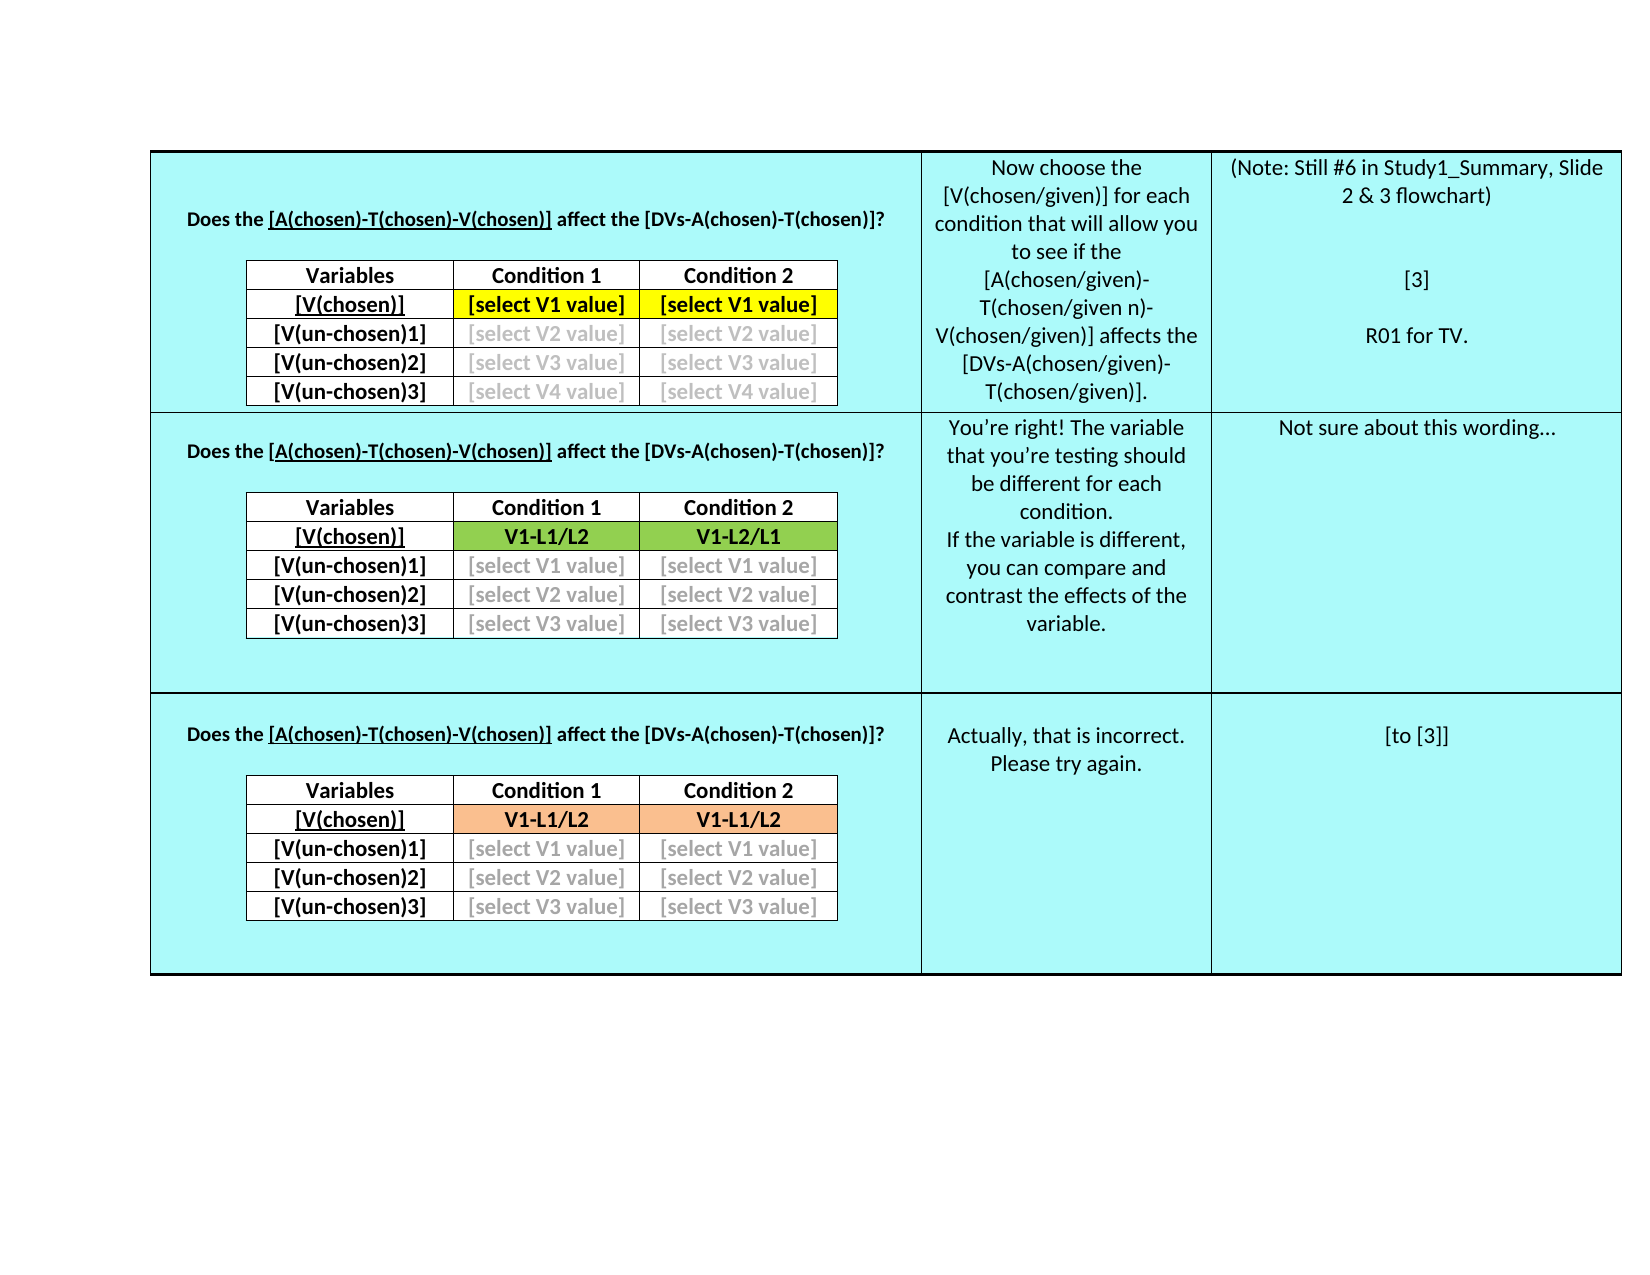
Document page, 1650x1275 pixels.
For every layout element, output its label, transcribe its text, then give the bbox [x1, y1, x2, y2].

table_cell Does the [A(chosen)-T(chosen)-V(chosen)] affect the [DVs-A(chosen)-T(chosen)]? [151, 413, 921, 692]
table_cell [151, 694, 921, 973]
table_cell You’re right! The variable that you’re testing should be different for each condition. If the variable is different, you can compare and contrast the effects of the variable. [922, 413, 1211, 692]
table_cell (Note: Still #6 in Study1_Summary, Slide 2 & 3 flowchart) [3] R01 for TV. [1212, 153, 1621, 412]
table_cell Now choose the [V(chosen/given)] for each condition that will allow you to see if the [A(chosen/given)-T(chosen/given n)-V(chosen/given)] affects the [DVs-A(chosen/given)-T(chosen/given)]. [922, 153, 1211, 412]
table_cell Actually, that is incorrect. Please try again. [922, 694, 1211, 973]
table_cell Not sure about this wording… [1212, 413, 1621, 692]
table_cell [to [3]] [1212, 694, 1621, 973]
table_cell Does the [A(chosen)-T(chosen)-V(chosen)] affect the [DVs-A(chosen)-T(chosen)]? [151, 153, 921, 412]
